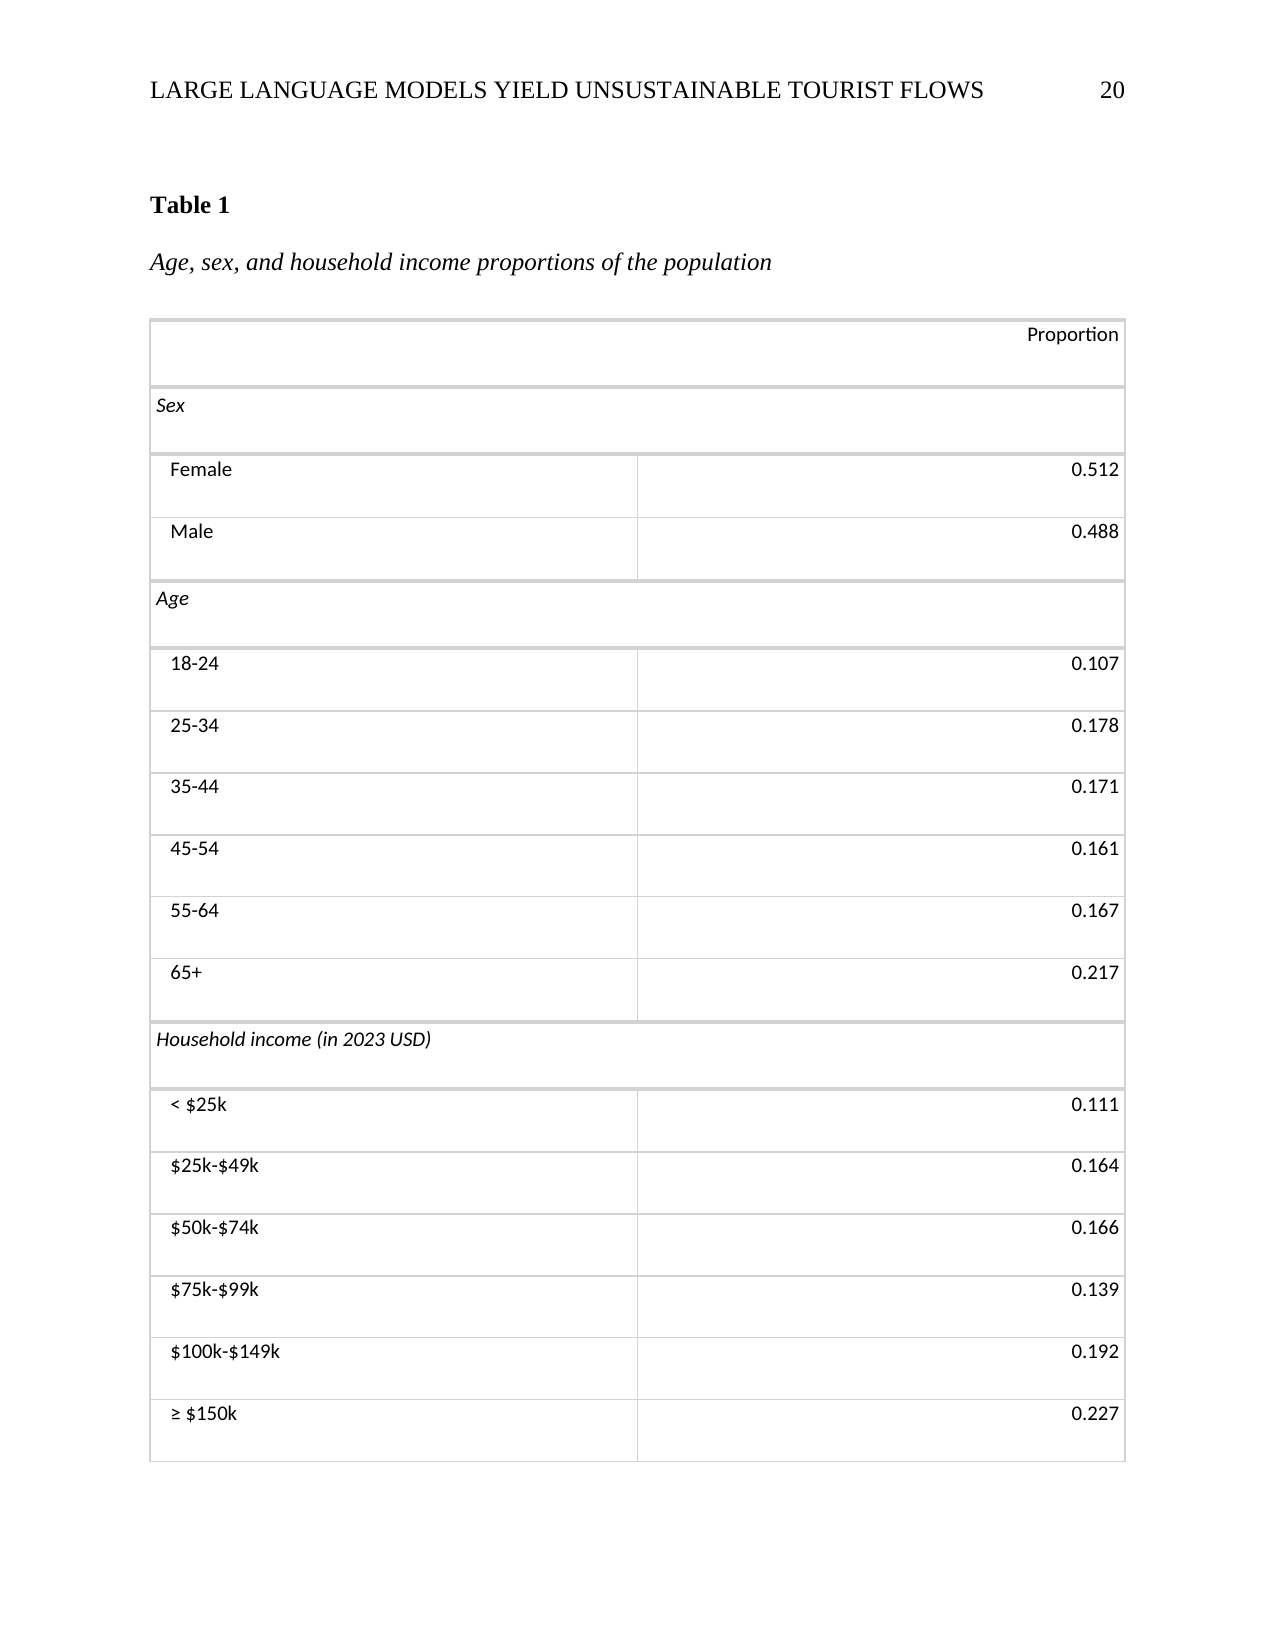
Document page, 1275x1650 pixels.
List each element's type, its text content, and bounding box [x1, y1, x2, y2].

table_cell 55-64 [151, 897, 637, 958]
table_cell 0.488 [638, 518, 1124, 579]
table_header [151, 322, 637, 385]
table_cell Age [151, 583, 1124, 646]
table_cell Sex [151, 389, 1124, 452]
title Table 1 [150, 190, 1125, 219]
table_cell 0.217 [638, 959, 1124, 1019]
table_cell 0.164 [638, 1153, 1124, 1213]
table_cell $50k-$74k [151, 1215, 637, 1275]
table_cell 0.166 [638, 1215, 1124, 1275]
table_cell 25-34 [151, 712, 637, 772]
table_cell 0.167 [638, 897, 1124, 958]
table_cell 0.192 [638, 1338, 1124, 1399]
table_cell 0.178 [638, 712, 1124, 772]
table_cell 65+ [151, 959, 637, 1019]
text Age, sex, and household income proportions of the population [150, 247, 1125, 276]
table_cell 18-24 [151, 650, 637, 710]
table_cell $25k-$49k [151, 1153, 637, 1213]
table_cell ≥ $150k [151, 1400, 637, 1461]
table_cell 0.111 [638, 1091, 1124, 1151]
table_cell $100k-$149k [151, 1338, 637, 1399]
table_cell 0.139 [638, 1277, 1124, 1337]
table_cell 0.227 [638, 1400, 1124, 1461]
table_cell 0.161 [638, 836, 1124, 896]
table_cell 45-54 [151, 836, 637, 896]
table_cell Male [151, 518, 637, 579]
table_cell 0.107 [638, 650, 1124, 710]
table_cell $75k-$99k [151, 1277, 637, 1337]
table_cell Household income (in 2023 USD) [151, 1024, 1124, 1087]
table_cell 0.171 [638, 774, 1124, 834]
table_cell Female [151, 456, 637, 517]
table_header Proportion [638, 322, 1124, 385]
table_cell 35-44 [151, 774, 637, 834]
table_cell < $25k [151, 1091, 637, 1151]
table_cell 0.512 [638, 456, 1124, 517]
